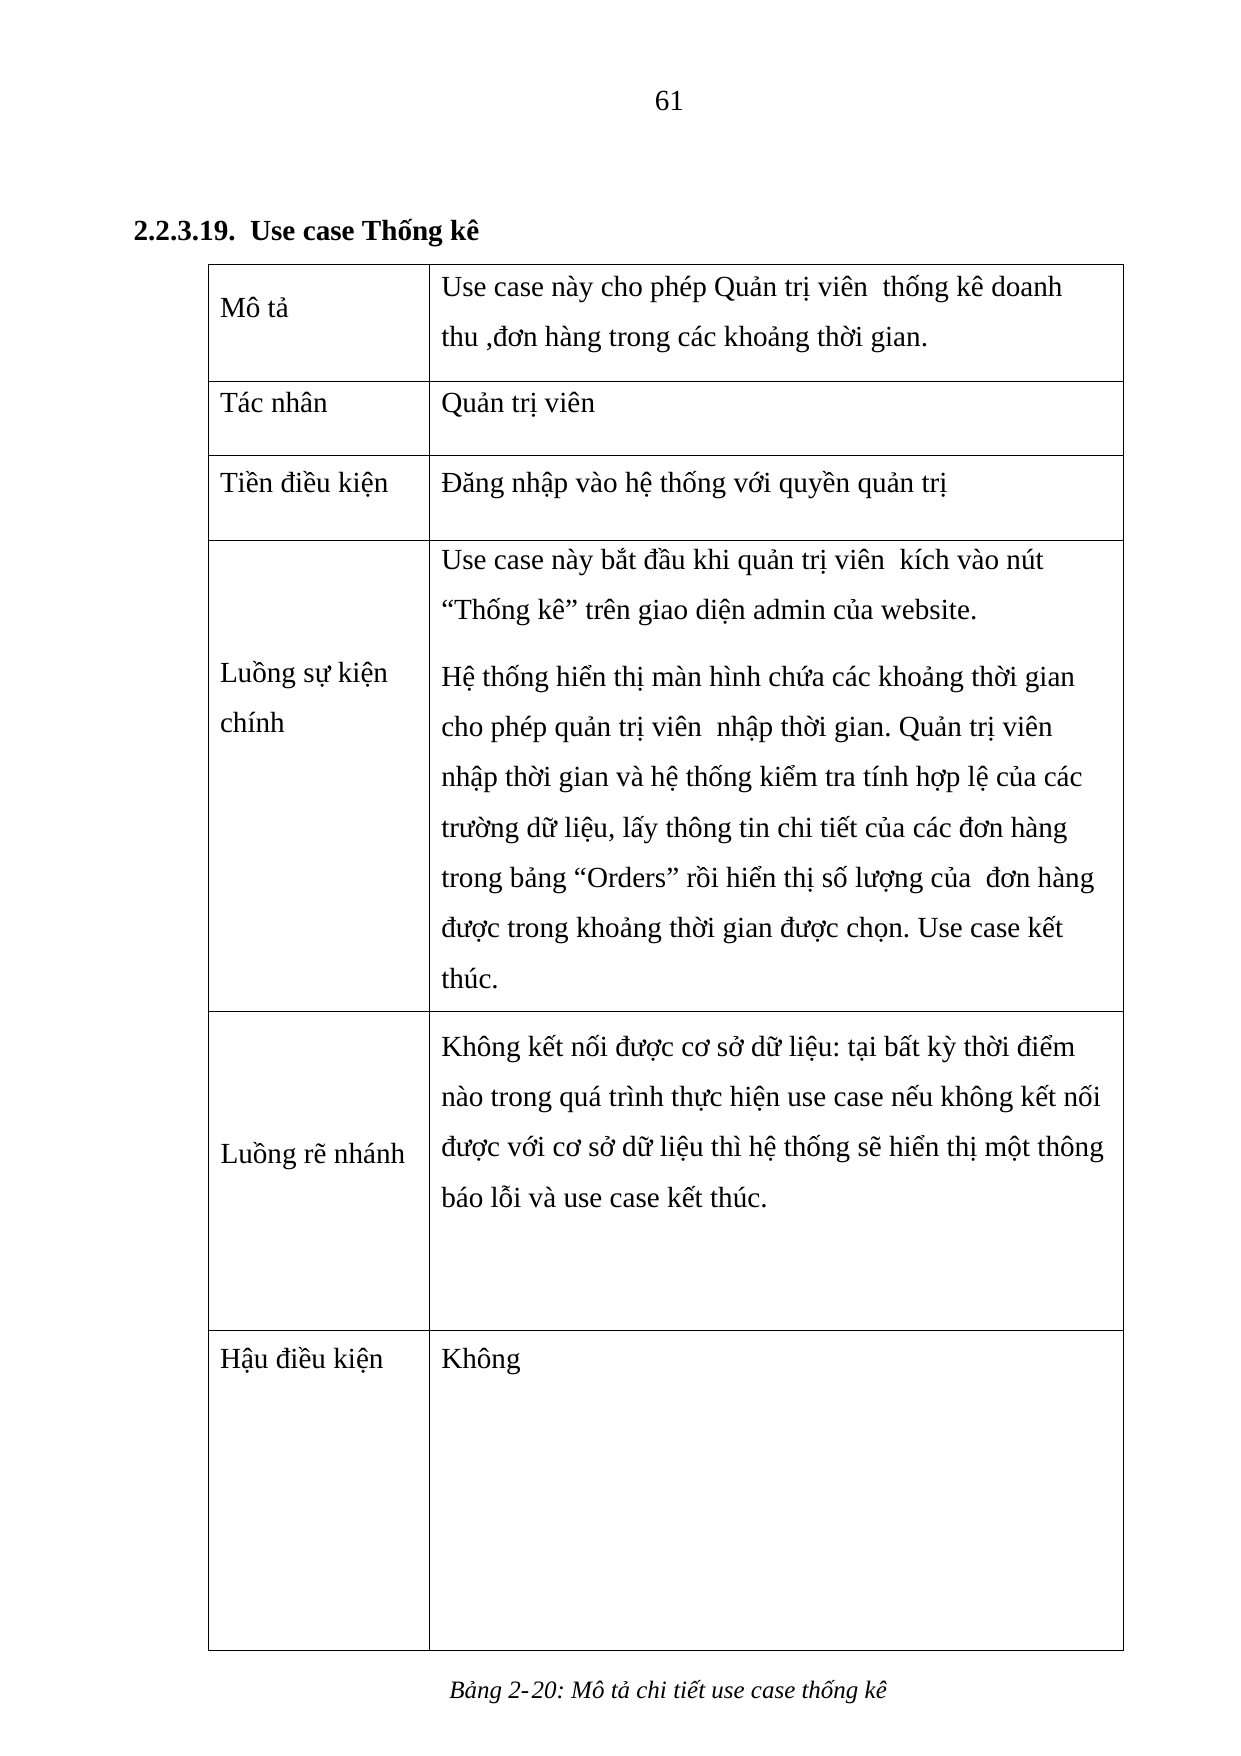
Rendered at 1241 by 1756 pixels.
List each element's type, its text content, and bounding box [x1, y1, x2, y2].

table_cell Use case này bắt đầu khi quản trị viên kích vào nút “Thống kê” trên giao diện admin của website. Hệ thống hiển thị màn hình chứa các khoảng thời gian cho phép quản trị viên nhập thời gian. Quản trị viên nhập thời gian và hệ thống kiểm tra tính hợp lệ của các trường dữ liệu, lấy thông tin chi tiết của các đơn hàng trong bảng “Orders” rồi hiển thị số lượng của đơn hàng được trong khoảng thời gian được chọn. Use case kết thúc. [430, 541, 1123, 1011]
table_cell Hậu điều kiện [209, 1331, 429, 1649]
subtitle Use case Thống kê [133, 213, 1205, 247]
table_cell Không [430, 1331, 1123, 1649]
table_cell Quản trị viên [430, 382, 1123, 454]
table_cell Tác nhân [209, 382, 429, 454]
table_header Mô tả [209, 265, 429, 381]
table_cell Đăng nhập vào hệ thống với quyền quản trị [430, 456, 1123, 540]
table_cell Không kết nối được cơ sở dữ liệu: tại bất kỳ thời điểm nào trong quá trình thực hiện use case nếu không kết nối được với cơ sở dữ liệu thì hệ thống sẽ hiển thị một thông báo lỗi và use case kết thúc. [430, 1012, 1123, 1330]
table_cell Luồng sự kiện chính [209, 541, 429, 1011]
table_header Use case này cho phép Quản trị viên thống kê doanh thu ,đơn hàng trong các khoảng thời gian. [430, 265, 1123, 381]
table_cell Tiền điều kiện [209, 456, 429, 540]
table_cell Luồng rẽ nhánh [209, 1012, 429, 1330]
